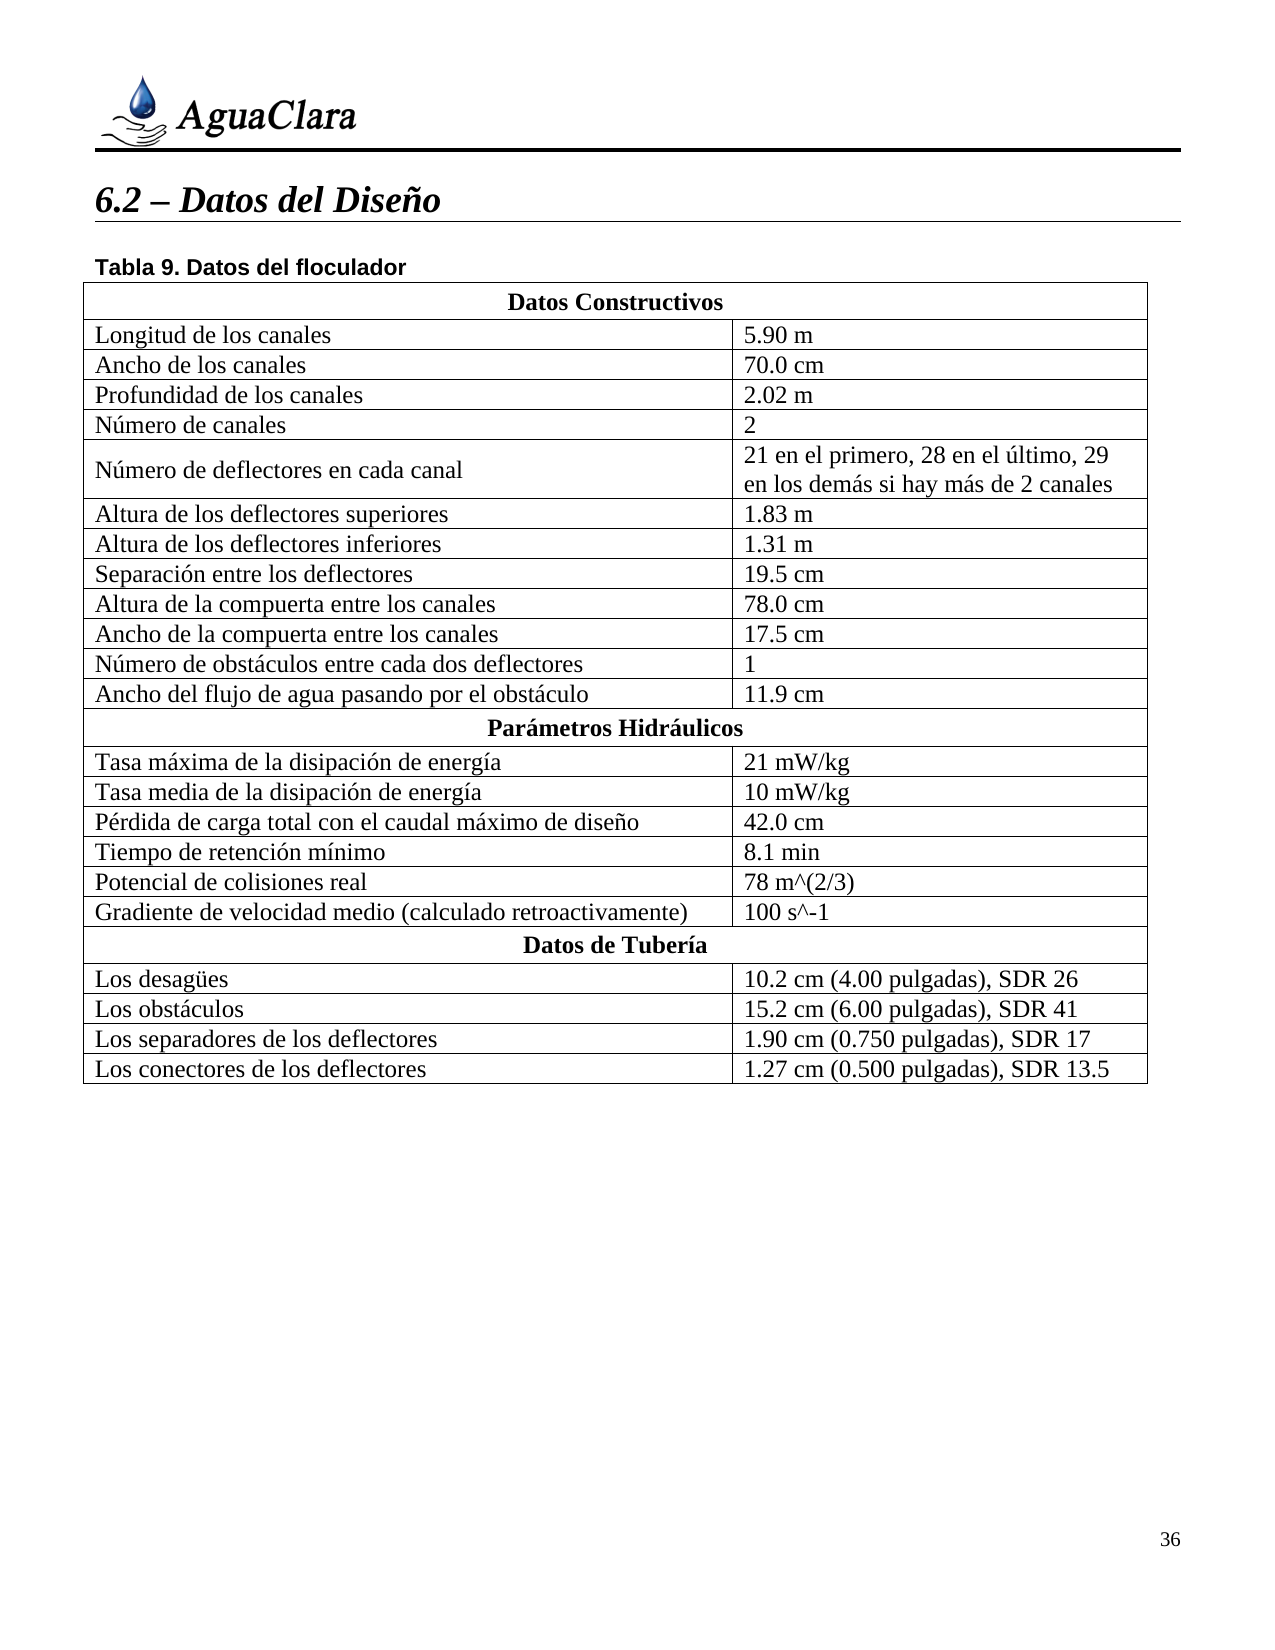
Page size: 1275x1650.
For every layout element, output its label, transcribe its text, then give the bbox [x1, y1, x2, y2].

table_cell 100 s^-1 [733, 897, 1147, 926]
table_cell Altura de los deflectores superiores [84, 499, 732, 528]
table_cell Ancho de los canales [84, 350, 732, 379]
table_cell Datos de Tubería [84, 927, 1147, 963]
table_cell Parámetros Hidráulicos [84, 709, 1147, 746]
table_cell 5.90 m [733, 320, 1147, 349]
picture [94, 75, 373, 148]
table_cell Altura de los deflectores inferiores [84, 529, 732, 558]
table_cell Los conectores de los deflectores [84, 1054, 732, 1083]
table_cell 70.0 cm [733, 350, 1147, 379]
table_cell 10.2 cm (4.00 pulgadas), SDR 26 [733, 964, 1147, 993]
table_cell 1.31 m [733, 529, 1147, 558]
table_cell Ancho de la compuerta entre los canales [84, 619, 732, 648]
table_cell 78 m^(2/3) [733, 867, 1147, 896]
table_cell Ancho del flujo de agua pasando por el obstáculo [84, 679, 732, 708]
table_cell 11.9 cm [733, 679, 1147, 708]
table_cell Número de canales [84, 410, 732, 439]
table_cell Número de deflectores en cada canal [84, 440, 732, 498]
table_cell 17.5 cm [733, 619, 1147, 648]
table_cell 1.90 cm (0.750 pulgadas), SDR 17 [733, 1024, 1147, 1053]
table_cell 78.0 cm [733, 589, 1147, 618]
table_cell 19.5 cm [733, 559, 1147, 588]
table_cell Altura de la compuerta entre los canales [84, 589, 732, 618]
table_cell Los desagües [84, 964, 732, 993]
subtitle – Datos del Diseño [94, 177, 1181, 222]
table_cell Gradiente de velocidad medio (calculado retroactivamente) [84, 897, 732, 926]
table_cell Tiempo de retención mínimo [84, 837, 732, 866]
table_cell 42.0 cm [733, 807, 1147, 836]
table_cell Pérdida de carga total con el caudal máximo de diseño [84, 807, 732, 836]
table_cell Tasa máxima de la disipación de energía [84, 747, 732, 776]
table_cell 2.02 m [733, 380, 1147, 409]
table_cell Potencial de colisiones real [84, 867, 732, 896]
table_header Datos Constructivos [84, 283, 1147, 319]
table_cell 15.2 cm (6.00 pulgadas), SDR 41 [733, 994, 1147, 1023]
table_cell 21 en el primero, 28 en el último, 29 en los demás si hay más de 2 canales [733, 440, 1147, 498]
text Tabla 9. Datos del floculador [94, 253, 1181, 280]
table_cell 8.1 min [733, 837, 1147, 866]
table_cell Separación entre los deflectores [84, 559, 732, 588]
table_cell 1.27 cm (0.500 pulgadas), SDR 13.5 [733, 1054, 1147, 1083]
table_cell 10 mW/kg [733, 777, 1147, 806]
table_cell 21 mW/kg [733, 747, 1147, 776]
table_cell 1 [733, 649, 1147, 678]
table_cell Profundidad de los canales [84, 380, 732, 409]
table_cell 2 [733, 410, 1147, 439]
table_cell Longitud de los canales [84, 320, 732, 349]
table_cell Número de obstáculos entre cada dos deflectores [84, 649, 732, 678]
table_cell Los obstáculos [84, 994, 732, 1023]
table_cell Los separadores de los deflectores [84, 1024, 732, 1053]
table_cell 1.83 m [733, 499, 1147, 528]
table_cell Tasa media de la disipación de energía [84, 777, 732, 806]
